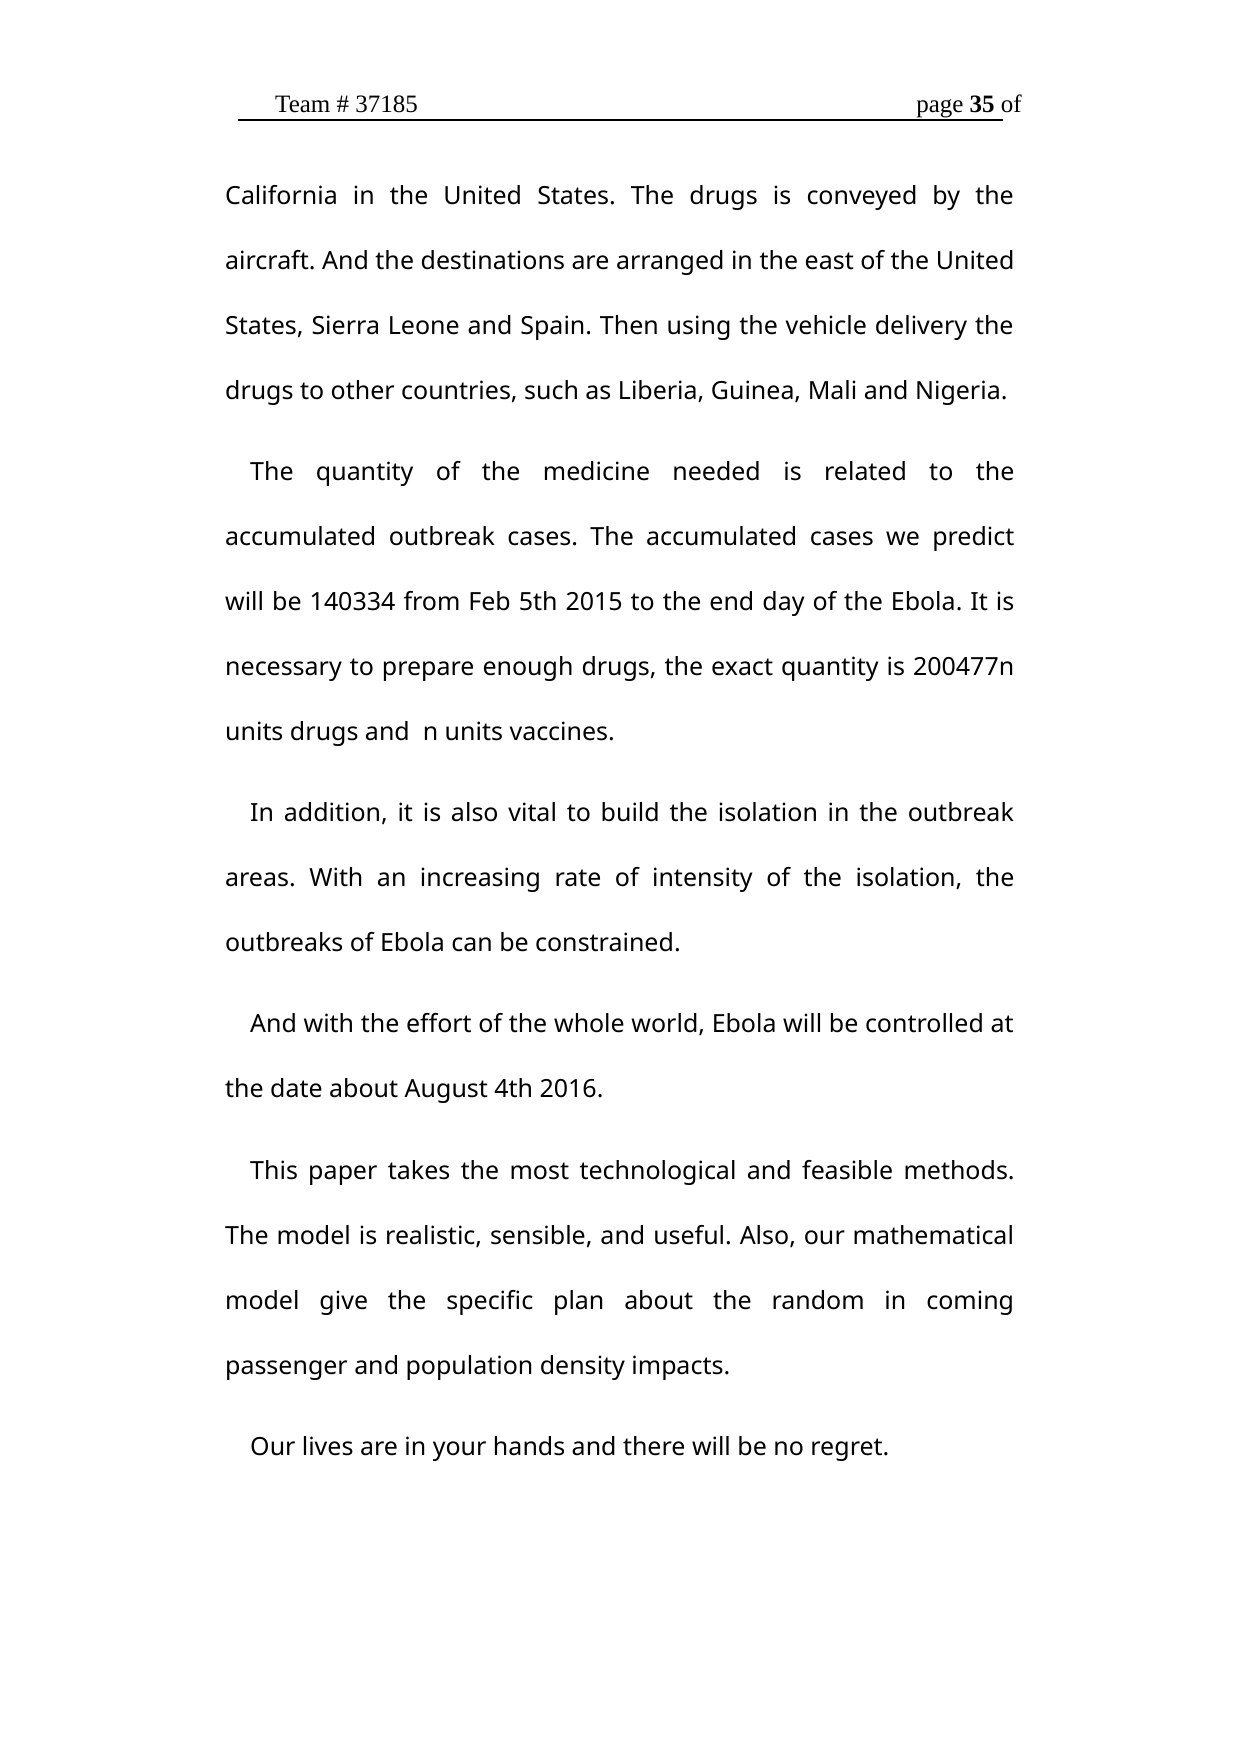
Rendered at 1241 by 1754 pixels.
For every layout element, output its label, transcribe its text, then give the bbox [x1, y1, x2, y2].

text In addition, it is also vital to build the isolation in the outbreak areas. With an increasing rate of intensity of the isolation, the outbreaks of Ebola can be constrained. [225, 779, 1015, 974]
text And with the effort of the whole world, Ebola will be controlled at the date about August 4th 2016. [225, 991, 1015, 1121]
text Our lives are in your hands and there will be no regret. [225, 1413, 1015, 1478]
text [225, 162, 1015, 422]
text The quantity of the medicine needed is related to the accumulated outbreak cases. The accumulated cases we predict will be 140334 from Feb 5th 2015 to the end day of the Ebola. It is necessary to prepare enough drugs, the exact quantity is 200477n units drugs and n units vaccines. [225, 438, 1015, 763]
text This paper takes the most technological and feasible methods. The model is realistic, sensible, and useful. Also, our mathematical model give the specific plan about the random in coming passenger and population density impacts. [225, 1137, 1015, 1397]
